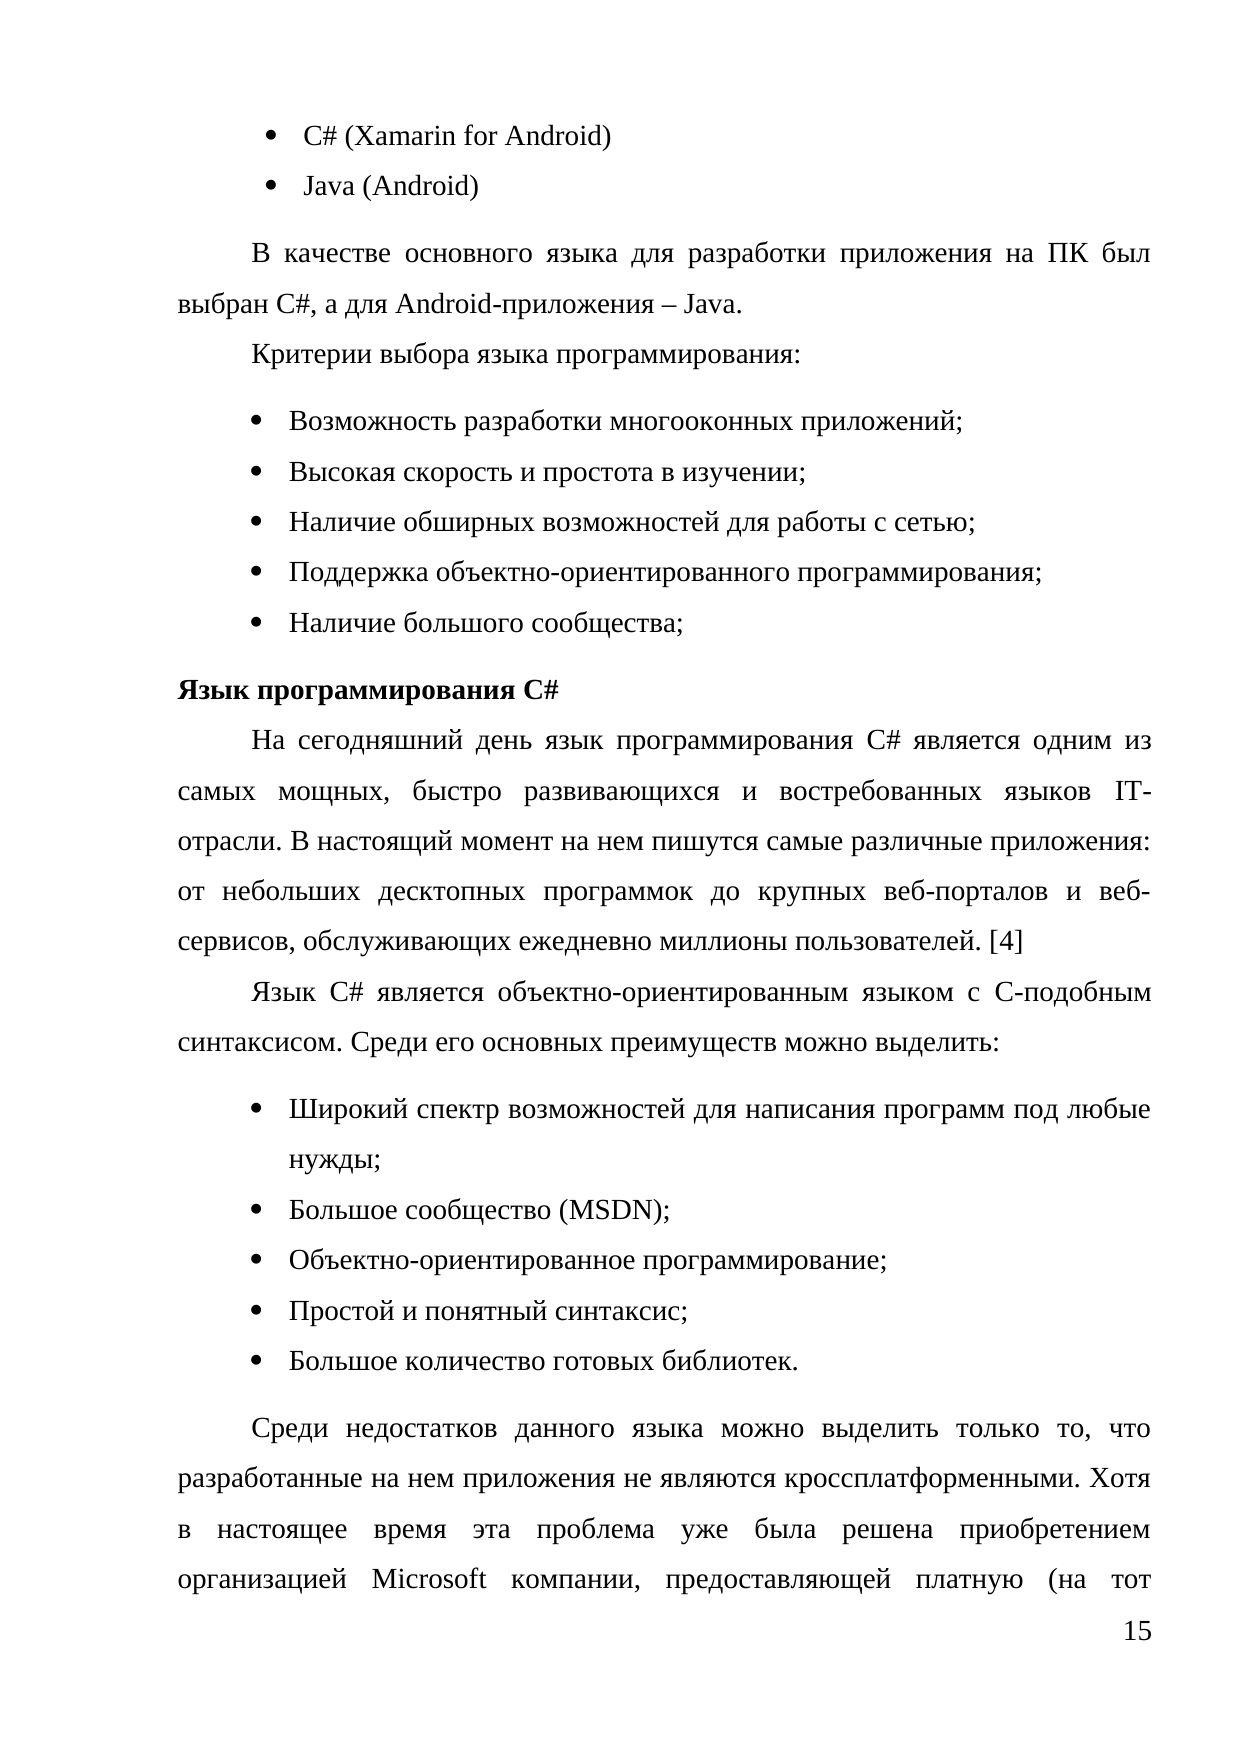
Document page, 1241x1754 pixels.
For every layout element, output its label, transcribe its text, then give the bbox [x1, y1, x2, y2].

list Java (Android) [266, 168, 1152, 202]
list Простой и понятный синтаксис; [251, 1293, 1152, 1326]
list Наличие большого сообщества; [251, 605, 1152, 638]
list Объектно-ориентированное программирование; [251, 1242, 1152, 1276]
text На сегодняшний день язык программирования C# является одним из самых мощных, быстро развивающихся и востребованных языков IT-отрасли. В настоящий момент на нем пишутся самые различные приложения: от небольших десктопных программок до крупных веб-порталов и веб-сервисов, обслуживающих ежедневно миллионы пользователей. [4] [177, 722, 1152, 957]
list Большое сообщество (MSDN); [251, 1192, 1152, 1226]
list С# (Xamarin for Android) [266, 118, 1152, 152]
text Критерии выбора языка программирования: [177, 336, 1152, 370]
text В качестве основного языка для разработки приложения на ПК был выбран C#, а для Android-приложения – Java. [177, 236, 1152, 319]
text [177, 1410, 1152, 1595]
list Возможность разработки многооконных приложений; [251, 403, 1152, 437]
list Большое количество готовых библиотек. [251, 1343, 1152, 1377]
text Язык C# является объектно-ориентированным языком с C-подобным синтаксисом. Среди его основных преимуществ можно выделить: [177, 974, 1152, 1058]
list Высокая скорость и простота в изучении; [251, 454, 1152, 487]
list Широкий спектр возможностей для написания программ под любые нужды; [251, 1091, 1152, 1175]
list Наличие обширных возможностей для работы с сетью; [251, 504, 1152, 538]
text Язык программирования C# [177, 672, 1152, 706]
list Поддержка объектно-ориентированного программирования; [251, 554, 1152, 588]
